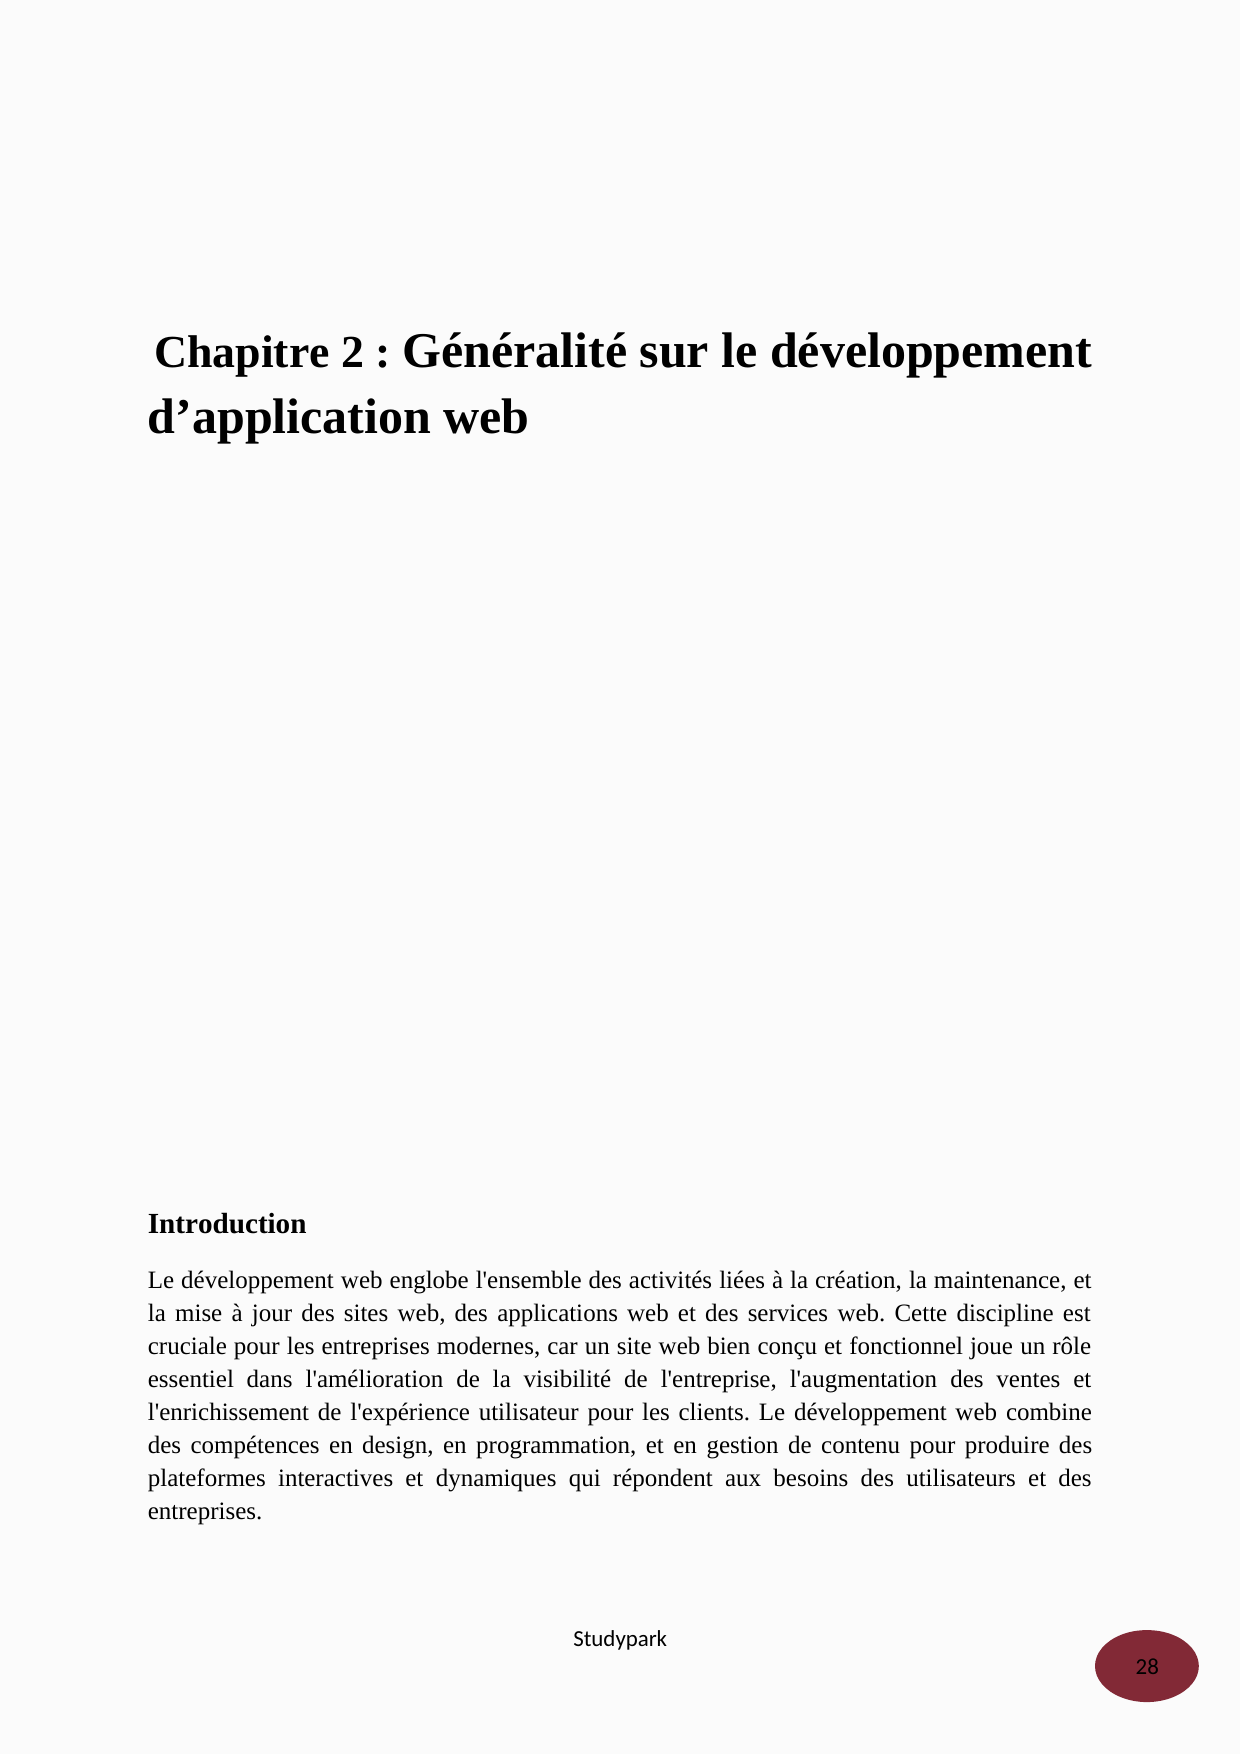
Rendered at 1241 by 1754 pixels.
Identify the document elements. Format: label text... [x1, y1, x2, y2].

subtitle Introduction [148, 1206, 1093, 1240]
text Le développement web englobe l'ensemble des activités liées à la création, la maintenance, et la mise à jour des sites web, des applications web et des services web. Cette discipline est cruciale pour les entreprises modernes, car un site web bien conçu et fonctionnel joue un rôle essentiel dans l'amélioration de la visibilité de l'entreprise, l'augmentation des ventes et l'enrichissement de l'expérience utilisateur pour les clients. Le développement web combine des compétences en design, en programmation, et en gestion de contenu pour produire des plateformes interactives et dynamiques qui répondent aux besoins des utilisateurs et des entreprises. [148, 1265, 1093, 1524]
text Chapitre 2 : Généralité sur le développement d’application web [148, 321, 1092, 444]
